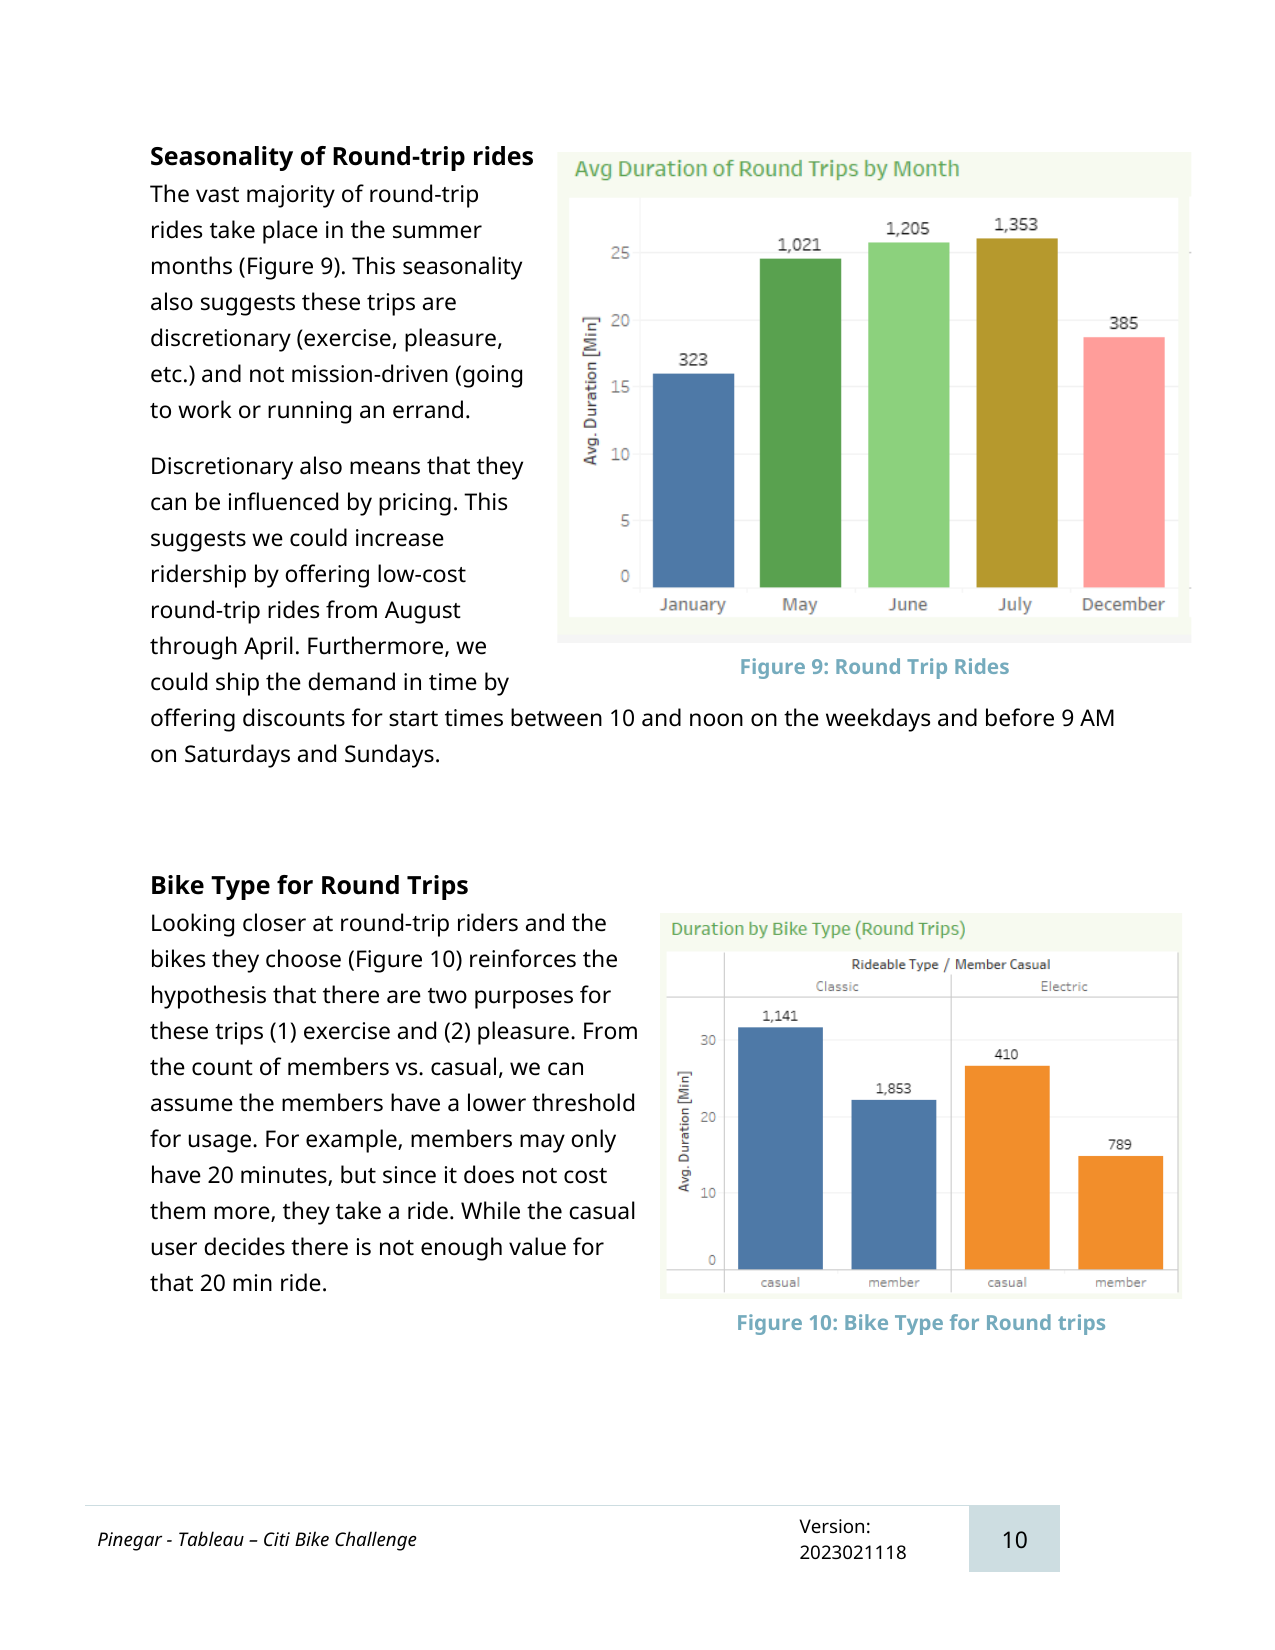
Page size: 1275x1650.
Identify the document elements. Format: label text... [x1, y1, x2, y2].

picture [660, 913, 1183, 1299]
text Discretionary also means that they can be influenced by pricing. This suggests we could increase ridership by offering low-cost round-trip rides from August through April. Furthermore, we could ship the demand in time by offering discounts for start times between 10 and noon on the weekdays and before 9 AM on Saturdays and Sundays. [150, 450, 1125, 769]
picture [557, 152, 1192, 643]
subtitle Seasonality of Round-trip rides [150, 139, 1125, 173]
subtitle Bike Type for Round Trips [150, 868, 1125, 902]
text The vast majority of round-trip rides take place in the summer months (Figure 9). This seasonality also suggests these trips are discretionary (exercise, pleasure, etc.) and not mission-driven (going to work or running an errand. [150, 178, 557, 425]
